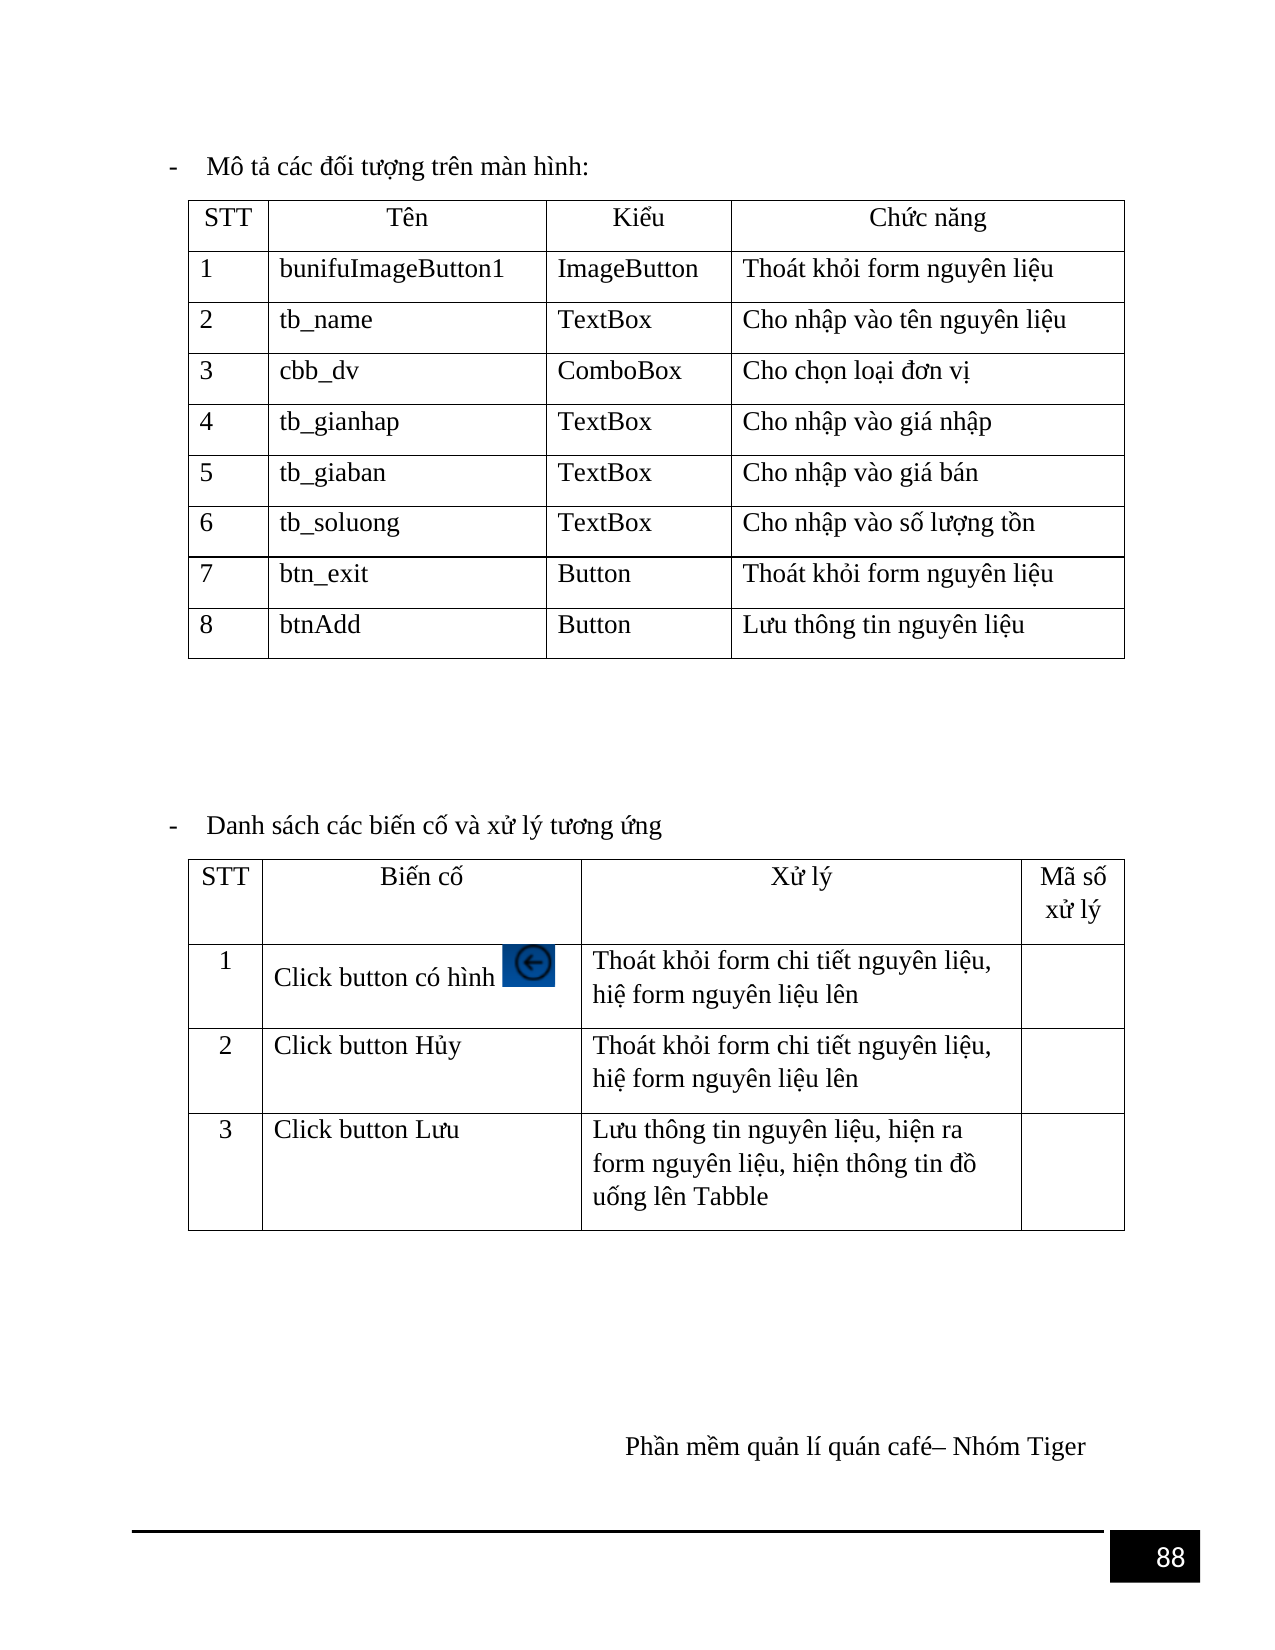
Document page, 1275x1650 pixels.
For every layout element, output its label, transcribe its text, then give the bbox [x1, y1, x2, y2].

table_cell 8 [189, 609, 268, 658]
table_cell Click button có hình [263, 945, 581, 1028]
table_cell 1 [189, 252, 268, 302]
table_cell Cho nhập vào số lượng tồn [732, 507, 1124, 556]
table_cell TextBox [547, 456, 731, 506]
table_cell 4 [189, 405, 268, 454]
table_cell 5 [189, 456, 268, 506]
table_cell tb_giaban [269, 456, 546, 506]
table_cell 6 [189, 507, 268, 556]
table_cell tb_soluong [269, 507, 546, 556]
table_cell Click button Lưu [263, 1114, 581, 1230]
table_cell Thoát khỏi form chi tiết nguyên liệu, hiệ form nguyên liệu lên [582, 945, 1021, 1028]
table_cell Button [547, 609, 731, 658]
table_cell [1022, 945, 1124, 1028]
table_header Kiểu [547, 201, 731, 251]
table_cell Cho nhập vào giá nhập [732, 405, 1124, 454]
table_cell Button [547, 558, 731, 607]
table_cell Lưu thông tin nguyên liệu [732, 609, 1124, 658]
table_cell TextBox [547, 507, 731, 556]
table_cell Thoát khỏi form nguyên liệu [732, 558, 1124, 607]
table_cell 3 [189, 354, 268, 404]
table_cell tb_name [269, 303, 546, 353]
table_cell Thoát khỏi form chi tiết nguyên liệu, hiệ form nguyên liệu lên [582, 1029, 1021, 1112]
table_cell Click button Hủy [263, 1029, 581, 1112]
picture [502, 944, 556, 987]
table_cell Cho nhập vào giá bán [732, 456, 1124, 506]
table_cell ImageButton [547, 252, 731, 302]
list Mô tả các đối tượng trên màn hình: [169, 150, 1125, 181]
table_header Chức năng [732, 201, 1124, 251]
table_header Tên [269, 201, 546, 251]
table_cell [1022, 1029, 1124, 1112]
table_cell btnAdd [269, 609, 546, 658]
table_cell 1 [189, 945, 262, 1028]
table_cell bunifuImageButton1 [269, 252, 546, 302]
table_cell tb_gianhap [269, 405, 546, 454]
table_cell Lưu thông tin nguyên liệu, hiện ra form nguyên liệu, hiện thông tin đồ uống lên Tabble [582, 1114, 1021, 1230]
table_cell cbb_dv [269, 354, 546, 404]
table_header Biến cố [263, 860, 581, 943]
table_cell ComboBox [547, 354, 731, 404]
table_cell Cho chọn loại đơn vị [732, 354, 1124, 404]
table_cell btn_exit [269, 558, 546, 607]
table_cell [1022, 1114, 1124, 1230]
table_cell TextBox [547, 405, 731, 454]
table_cell Cho nhập vào tên nguyên liệu [732, 303, 1124, 353]
table_cell 2 [189, 303, 268, 353]
table_cell 3 [189, 1114, 262, 1230]
table_cell Thoát khỏi form nguyên liệu [732, 252, 1124, 302]
table_cell 2 [189, 1029, 262, 1112]
table_cell TextBox [547, 303, 731, 353]
table_header Xử lý [582, 860, 1021, 943]
list Danh sách các biến cố và xử lý tương ứng [169, 809, 1125, 840]
table_header STT [189, 860, 262, 943]
table_header STT [189, 201, 268, 251]
table_cell 7 [189, 558, 268, 607]
table_header Mã số xử lý [1022, 860, 1124, 943]
